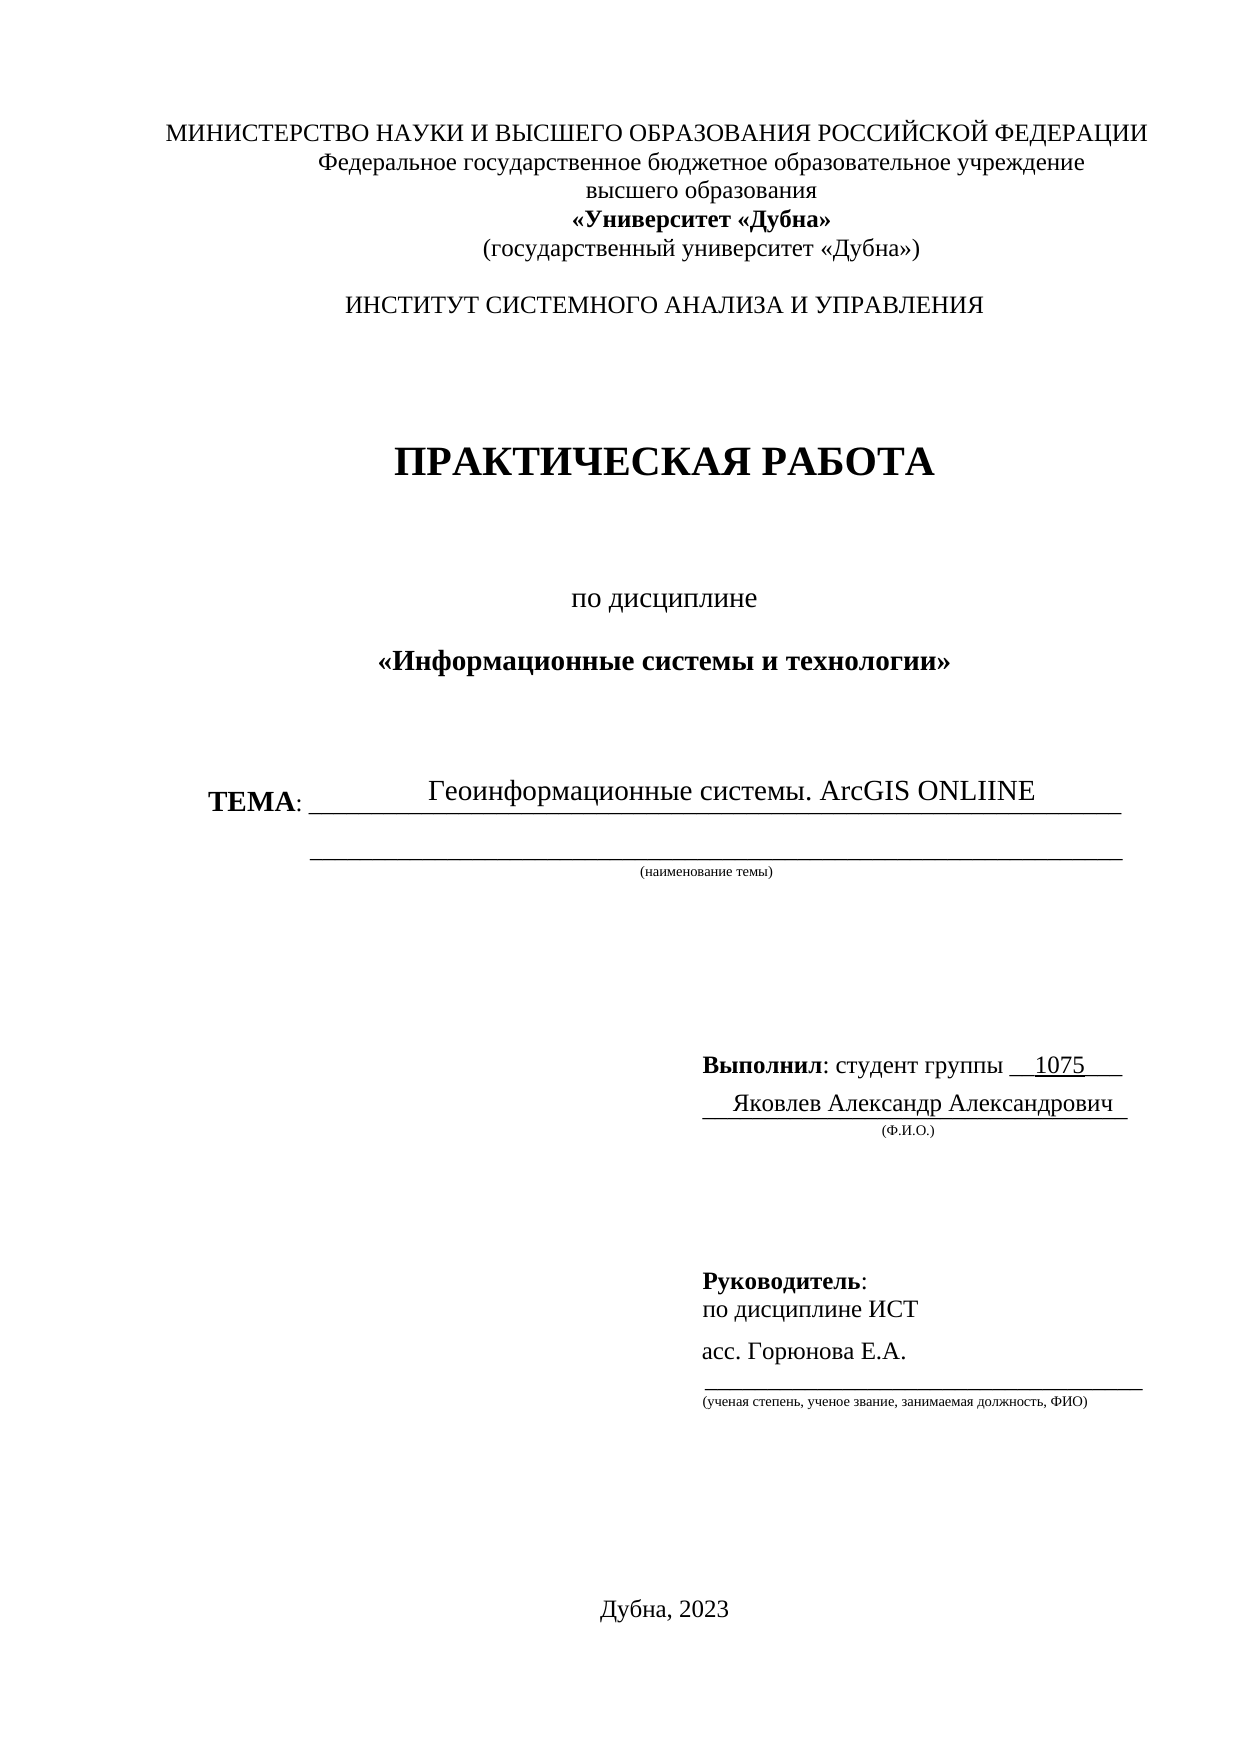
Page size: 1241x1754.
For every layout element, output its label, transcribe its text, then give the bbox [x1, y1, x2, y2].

text высшего образования [177, 176, 1152, 204]
text «Университет «Дубна» [177, 204, 1152, 233]
text Выполнил: студент группы __1075___ [177, 1050, 1152, 1079]
text «Информационные системы и технологии» [177, 643, 1152, 676]
text ИНСТИТУТ СИСТЕМНОГО АНАЛИЗА И УПРАВЛЕНИЯ [177, 291, 1152, 319]
text _________________________________________________________________ [177, 834, 1152, 863]
text по дисциплине [177, 581, 1152, 614]
text (наименование темы) [177, 863, 1152, 892]
text асс. Горюнова Е.А. ___________________________________ [251, 1336, 1152, 1393]
text ТЕМА: _________________________________________________________________ [177, 784, 1152, 818]
text Федеральное государственное бюджетное образовательное учреждение [177, 147, 1152, 176]
text Руководитель: [177, 1266, 1152, 1294]
text (Ф.И.О.) [177, 1122, 1122, 1151]
text __________________________________ [227, 1093, 1152, 1122]
text ПРАКТИЧЕСКАЯ РАБОТА [177, 437, 1152, 485]
text Дубна, 2023 [177, 1594, 1152, 1623]
text (ученая степень, ученое звание, занимаемая должность, ФИО) [215, 1393, 1152, 1422]
text по дисциплине ИСТ [177, 1294, 1152, 1323]
text (государственный университет «Дубна») [177, 233, 1152, 262]
text МИНИСТЕРСТВО НАУКИ И ВЫСШЕГО ОБРАЗОВАНИЯ РОССИЙСКОЙ ФЕДЕРАЦИИ [88, 118, 1152, 147]
